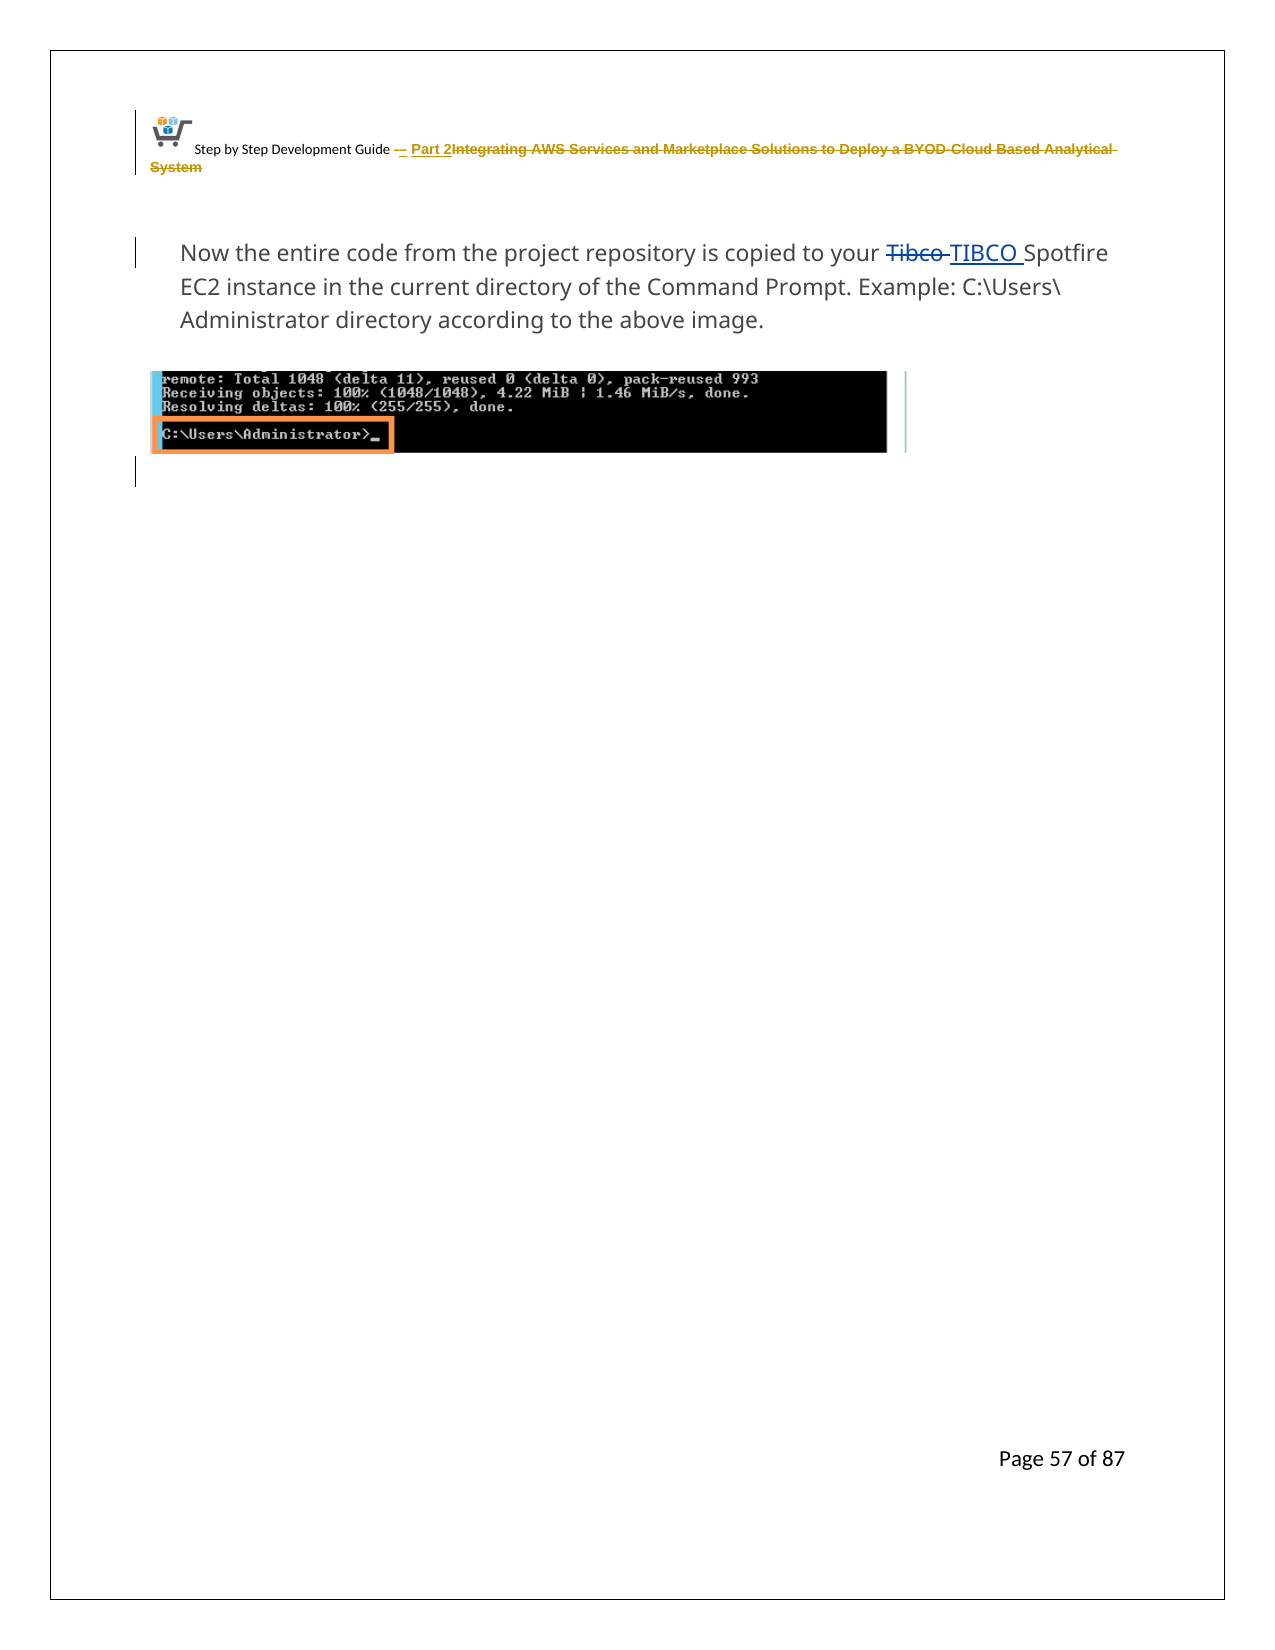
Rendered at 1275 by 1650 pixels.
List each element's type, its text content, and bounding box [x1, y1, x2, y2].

picture [150, 371, 907, 454]
list Now the entire code from the project repository is copied to your Spotfire EC2 instance in the current directory of the Command Prompt. Example: C:\Users\Administrator directory according to the above image. [180, 237, 1125, 336]
picture [150, 110, 195, 155]
